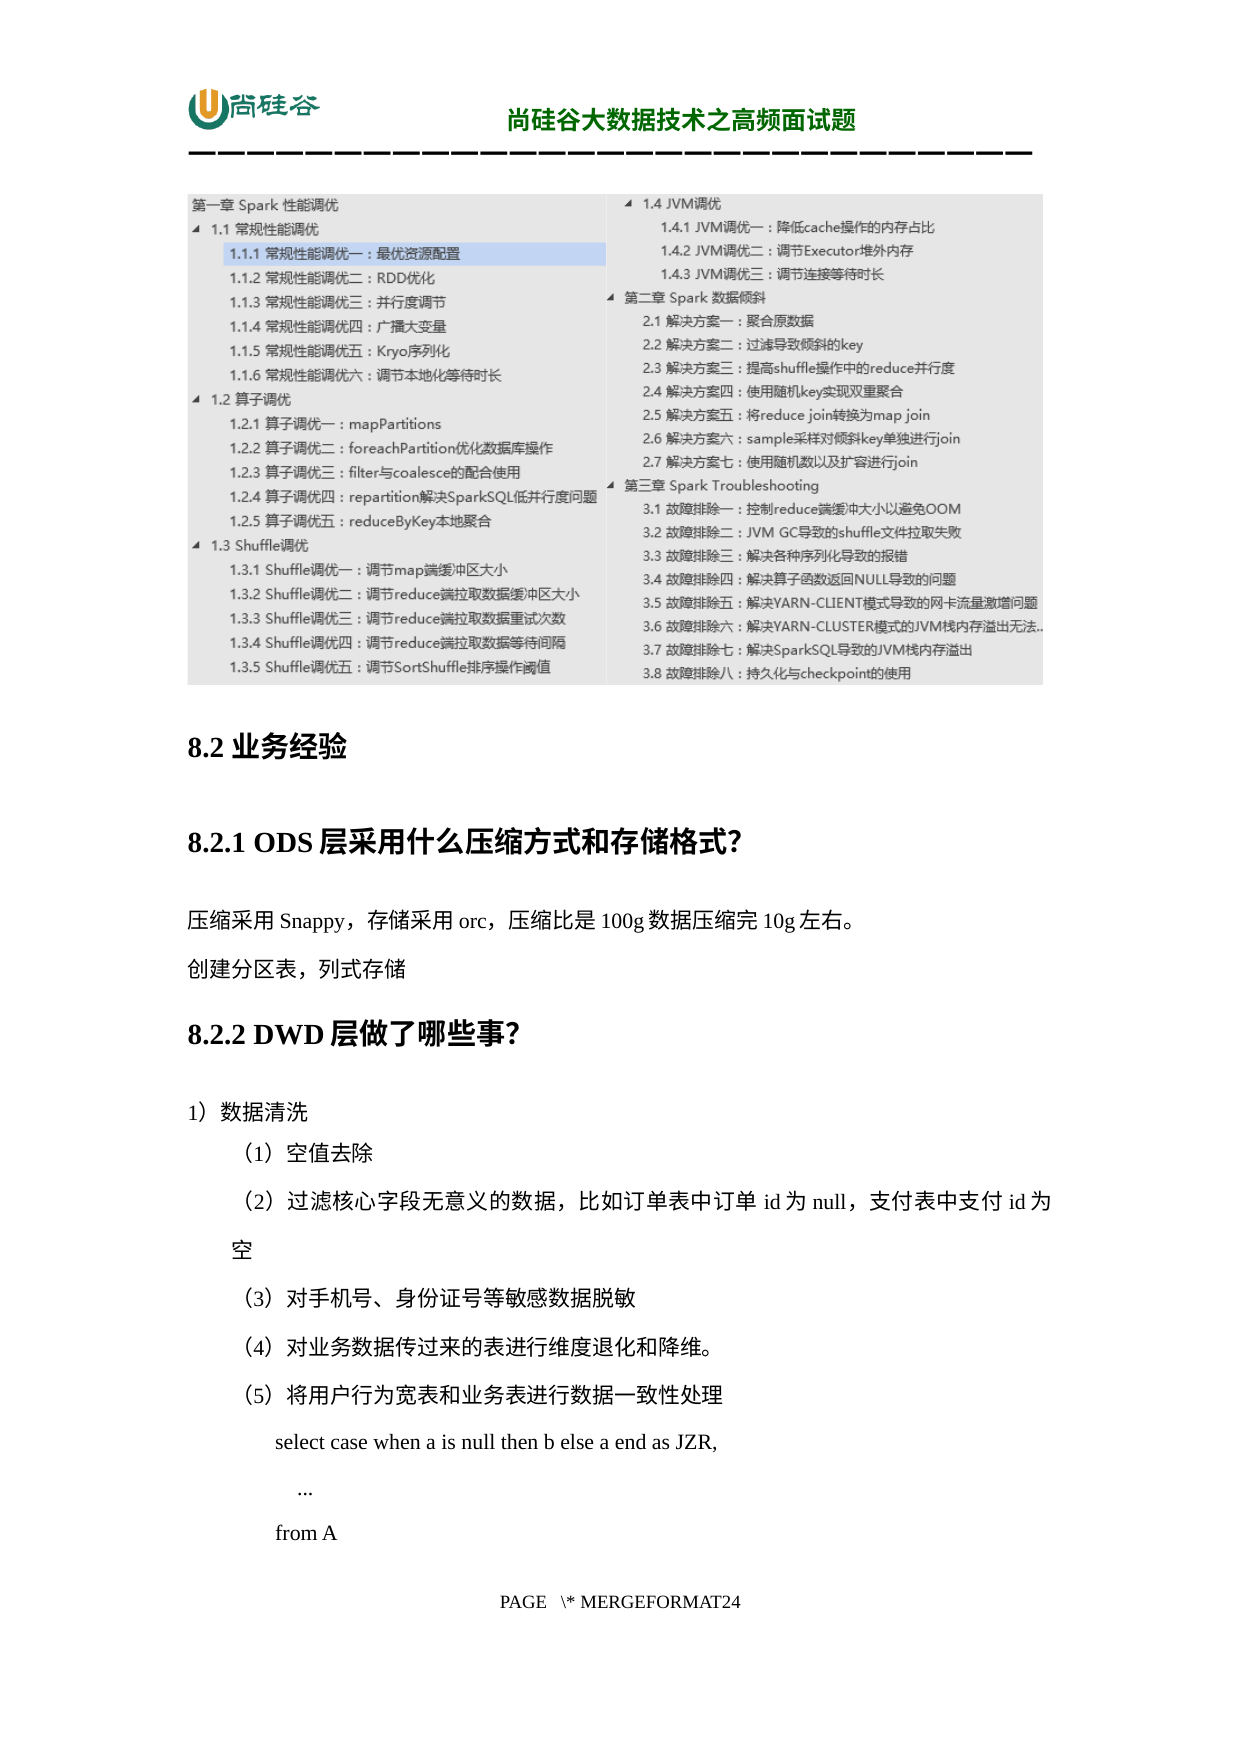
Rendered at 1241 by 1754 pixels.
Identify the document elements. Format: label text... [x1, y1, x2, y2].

subtitle 8.2 业务经验 [187, 712, 1053, 777]
list ... [231, 1471, 1053, 1503]
list （1）空值去除 [231, 1135, 1053, 1168]
text 创建分区表，列式存储 [187, 951, 1053, 984]
list （4）对业务数据传过来的表进行维度退化和降维。 [231, 1329, 1053, 1362]
text 压缩采用Snappy，存储采用orc，压缩比是100g数据压缩完10g左右。 [187, 903, 1053, 935]
list （3）对手机号、身份证号等敏感数据脱敏 [231, 1281, 1053, 1313]
list select case when a is null then b else a end as JZR, [231, 1426, 1053, 1458]
subtitle 8.2.1 ODS层采用什么压缩方式和存储格式？ [187, 807, 1053, 872]
list （5）将用户行为宽表和业务表进行数据一致性处理 [231, 1377, 1053, 1410]
list from A [231, 1516, 1053, 1548]
subtitle 8.2.2 DWD层做了哪些事？ [187, 999, 1053, 1064]
list （2）过滤核心字段无意义的数据，比如订单表中订单id为null，支付表中支付id为空 [231, 1184, 1053, 1265]
text 1）数据清洗 [187, 1095, 1053, 1127]
